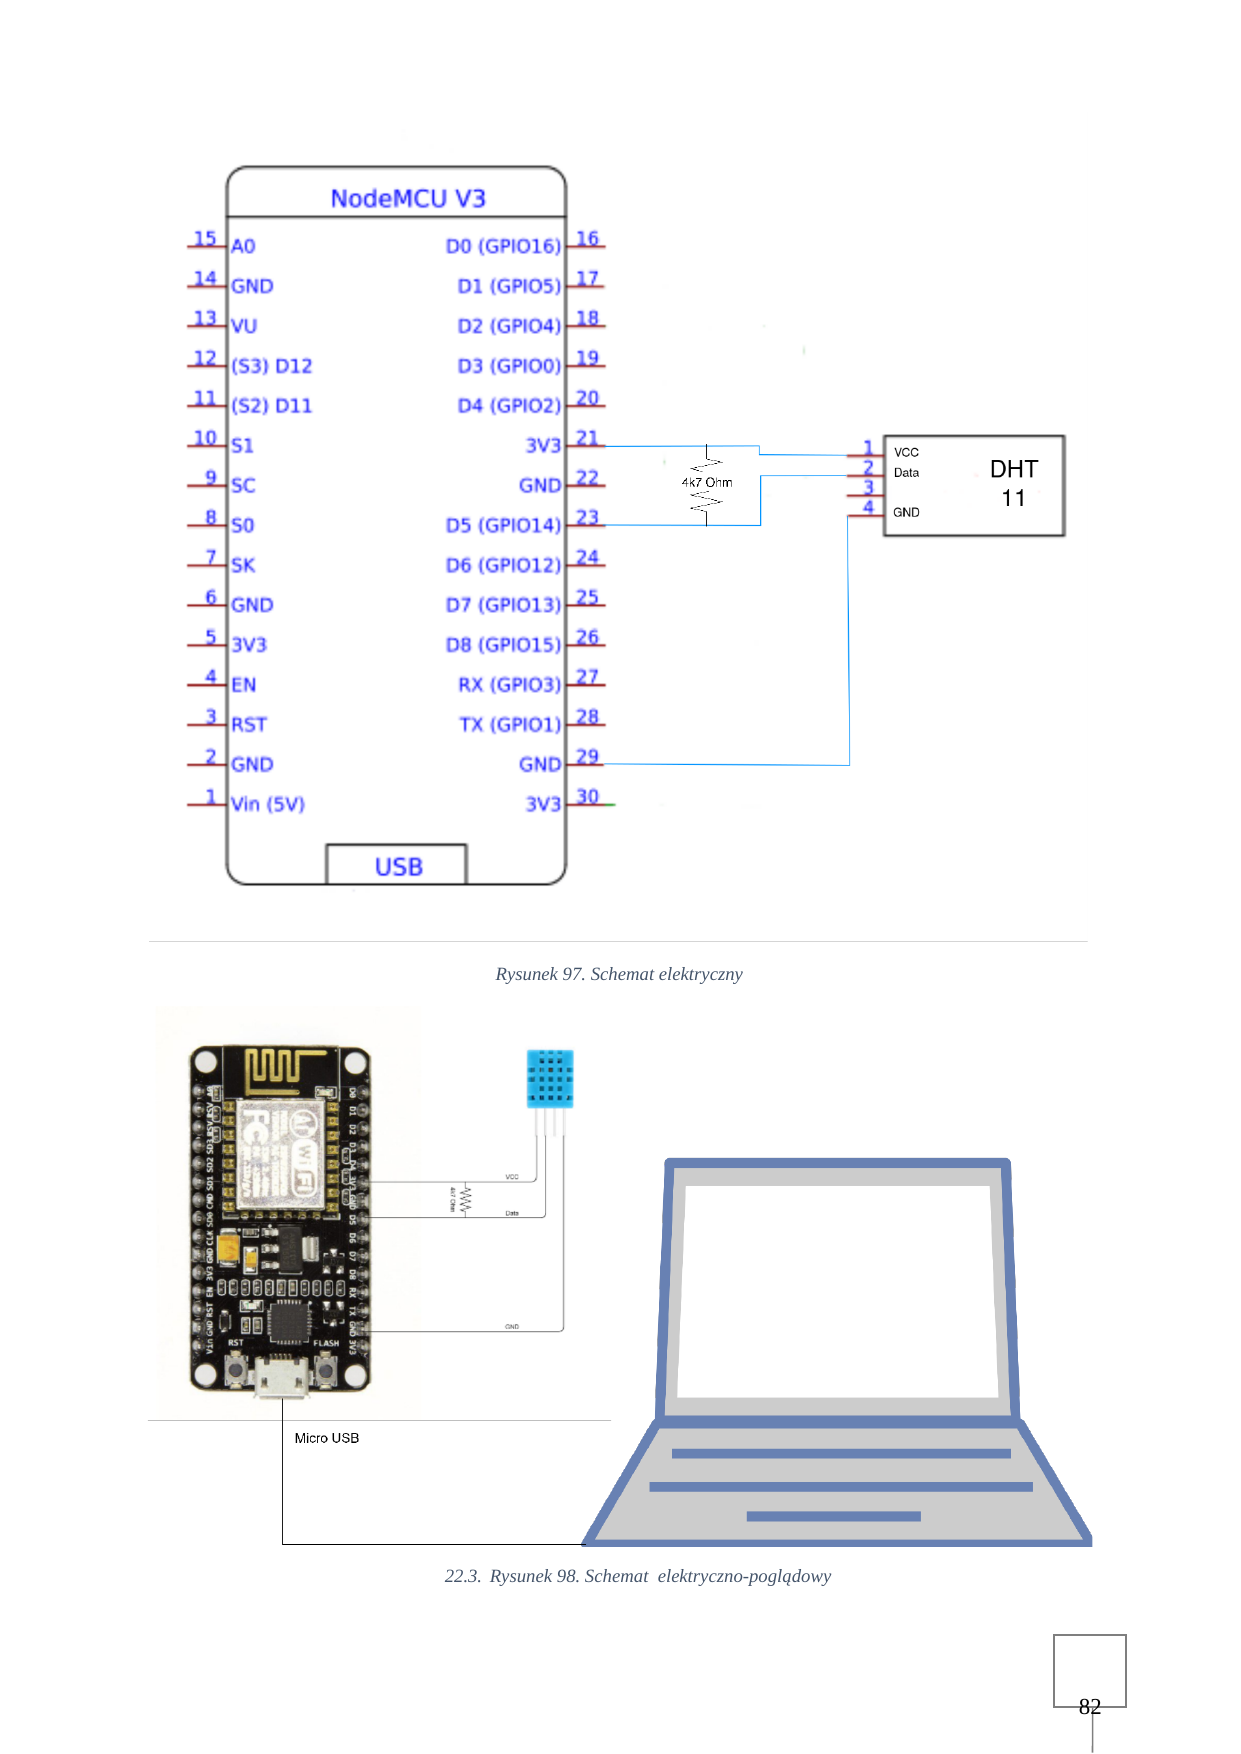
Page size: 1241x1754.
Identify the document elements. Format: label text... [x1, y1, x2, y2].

text Rysunek 97. Schemat elektryczny [112, 963, 1128, 984]
picture [147, 1005, 1093, 1547]
picture [149, 112, 1092, 944]
list Rysunek 98. Schemat elektryczno-poglądowy [150, 1565, 1128, 1587]
